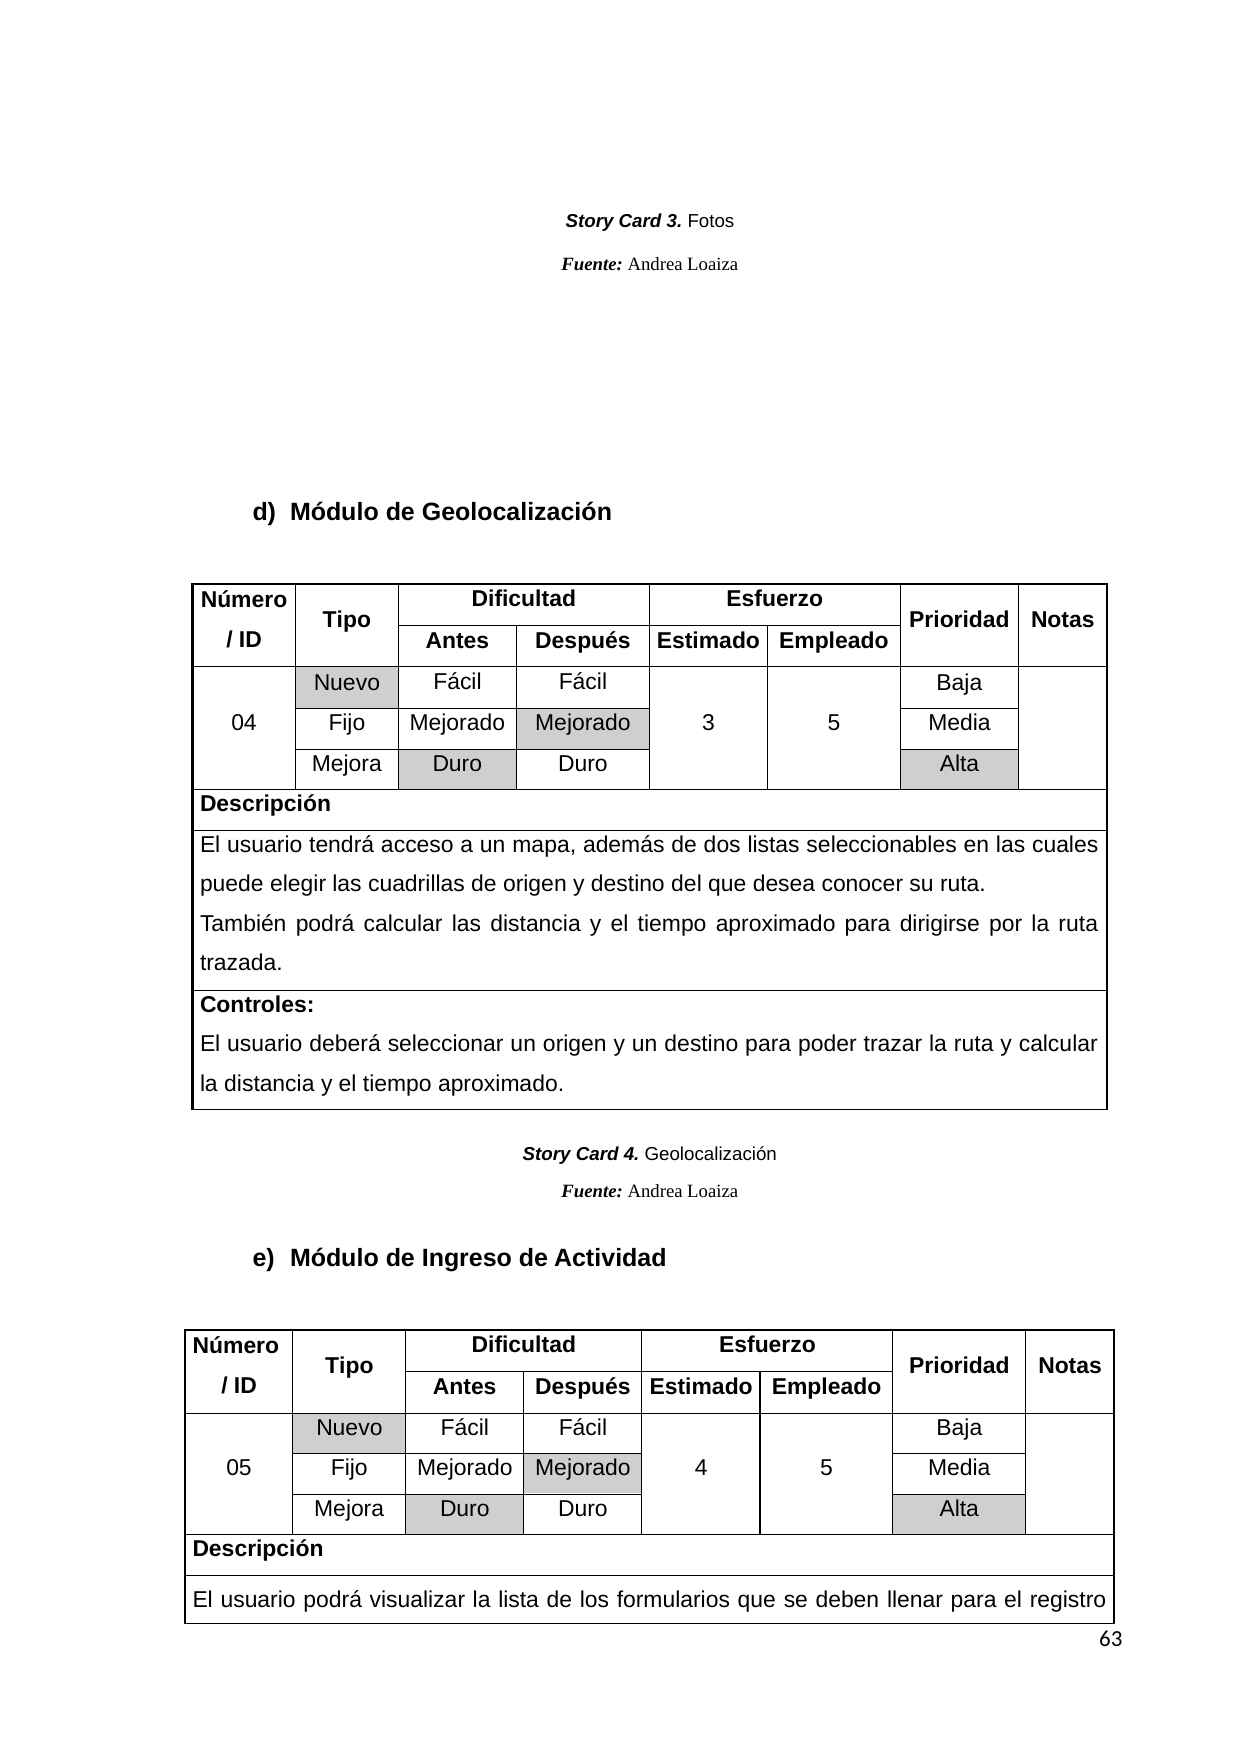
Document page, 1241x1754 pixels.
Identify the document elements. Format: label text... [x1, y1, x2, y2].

table_cell Fijo [293, 1454, 405, 1493]
list Módulo de Geolocalización [252, 497, 1122, 526]
table_cell Mejora [293, 1495, 405, 1534]
list Módulo de Ingreso de Actividad [252, 1243, 1122, 1272]
table_cell Controles: El usuario deberá seleccionar un origen y un destino para poder trazar la ruta y calcular la distancia y el tiempo aproximado. [194, 991, 1106, 1109]
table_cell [186, 1576, 1113, 1623]
table_cell Empleado [768, 626, 900, 666]
table_cell Fijo [296, 709, 398, 749]
table_header Tipo [296, 585, 398, 666]
table_cell Estimado [642, 1372, 759, 1412]
table_cell 3 [650, 667, 767, 789]
table_cell Media [901, 709, 1018, 749]
table_cell El usuario tendrá acceso a un mapa, además de dos listas seleccionables en las cuales puede elegir las cuadrillas de origen y destino del que desea conocer su ruta. También podrá calcular las distancia y el tiempo aproximado para dirigirse por la ruta trazada. [194, 831, 1106, 990]
table_cell 5 [768, 667, 900, 789]
table_cell Media [893, 1454, 1025, 1493]
table_cell Fácil [399, 667, 516, 708]
table_cell Alta [901, 750, 1018, 789]
table_header Dificultad [406, 1331, 641, 1371]
table_cell 5 [761, 1414, 892, 1534]
table_cell [1019, 667, 1106, 789]
table_cell Duro [406, 1495, 523, 1534]
table_cell Antes [406, 1372, 523, 1412]
table_header Prioridad [901, 585, 1018, 666]
table_cell [1026, 1414, 1113, 1534]
table_header Prioridad [893, 1331, 1025, 1412]
table_cell Nuevo [296, 667, 398, 708]
table_cell 4 [642, 1414, 759, 1534]
table_cell Mejora [296, 750, 398, 789]
table_cell Fácil [524, 1414, 641, 1453]
table_cell Mejorado [399, 709, 516, 749]
table_cell Duro [399, 750, 516, 789]
table_cell Descripción [194, 790, 1106, 830]
table_header Número / ID [194, 585, 295, 666]
table_cell Estimado [650, 626, 767, 666]
table_cell 05 [186, 1414, 292, 1534]
table_header Número / ID [186, 1331, 292, 1412]
table_cell Alta [893, 1495, 1025, 1534]
table_cell Duro [524, 1495, 641, 1534]
table_cell Después [524, 1372, 641, 1412]
table_header Tipo [293, 1331, 405, 1412]
table_cell Baja [893, 1414, 1025, 1453]
text Story Card 4. Geolocalización [177, 1143, 1122, 1164]
table_cell Nuevo [293, 1414, 405, 1453]
table_cell Descripción [186, 1535, 1113, 1574]
text Story Card 3. Fotos [177, 209, 1122, 231]
table_header Esfuerzo [642, 1331, 892, 1371]
table_cell Antes [399, 626, 516, 666]
table_header Esfuerzo [650, 585, 900, 625]
table_cell Baja [901, 667, 1018, 708]
table_cell 04 [194, 667, 295, 789]
table_cell Fácil [406, 1414, 523, 1453]
table_cell Empleado [761, 1372, 892, 1412]
table_header Notas [1019, 585, 1106, 666]
table_header Dificultad [399, 585, 649, 625]
table_cell Después [517, 626, 649, 666]
table_cell Mejorado [406, 1454, 523, 1493]
table_cell Duro [517, 750, 649, 789]
table_cell Fácil [517, 667, 649, 708]
table_cell Mejorado [517, 709, 649, 749]
table_cell Mejorado [524, 1454, 641, 1493]
table_header Notas [1026, 1331, 1113, 1412]
